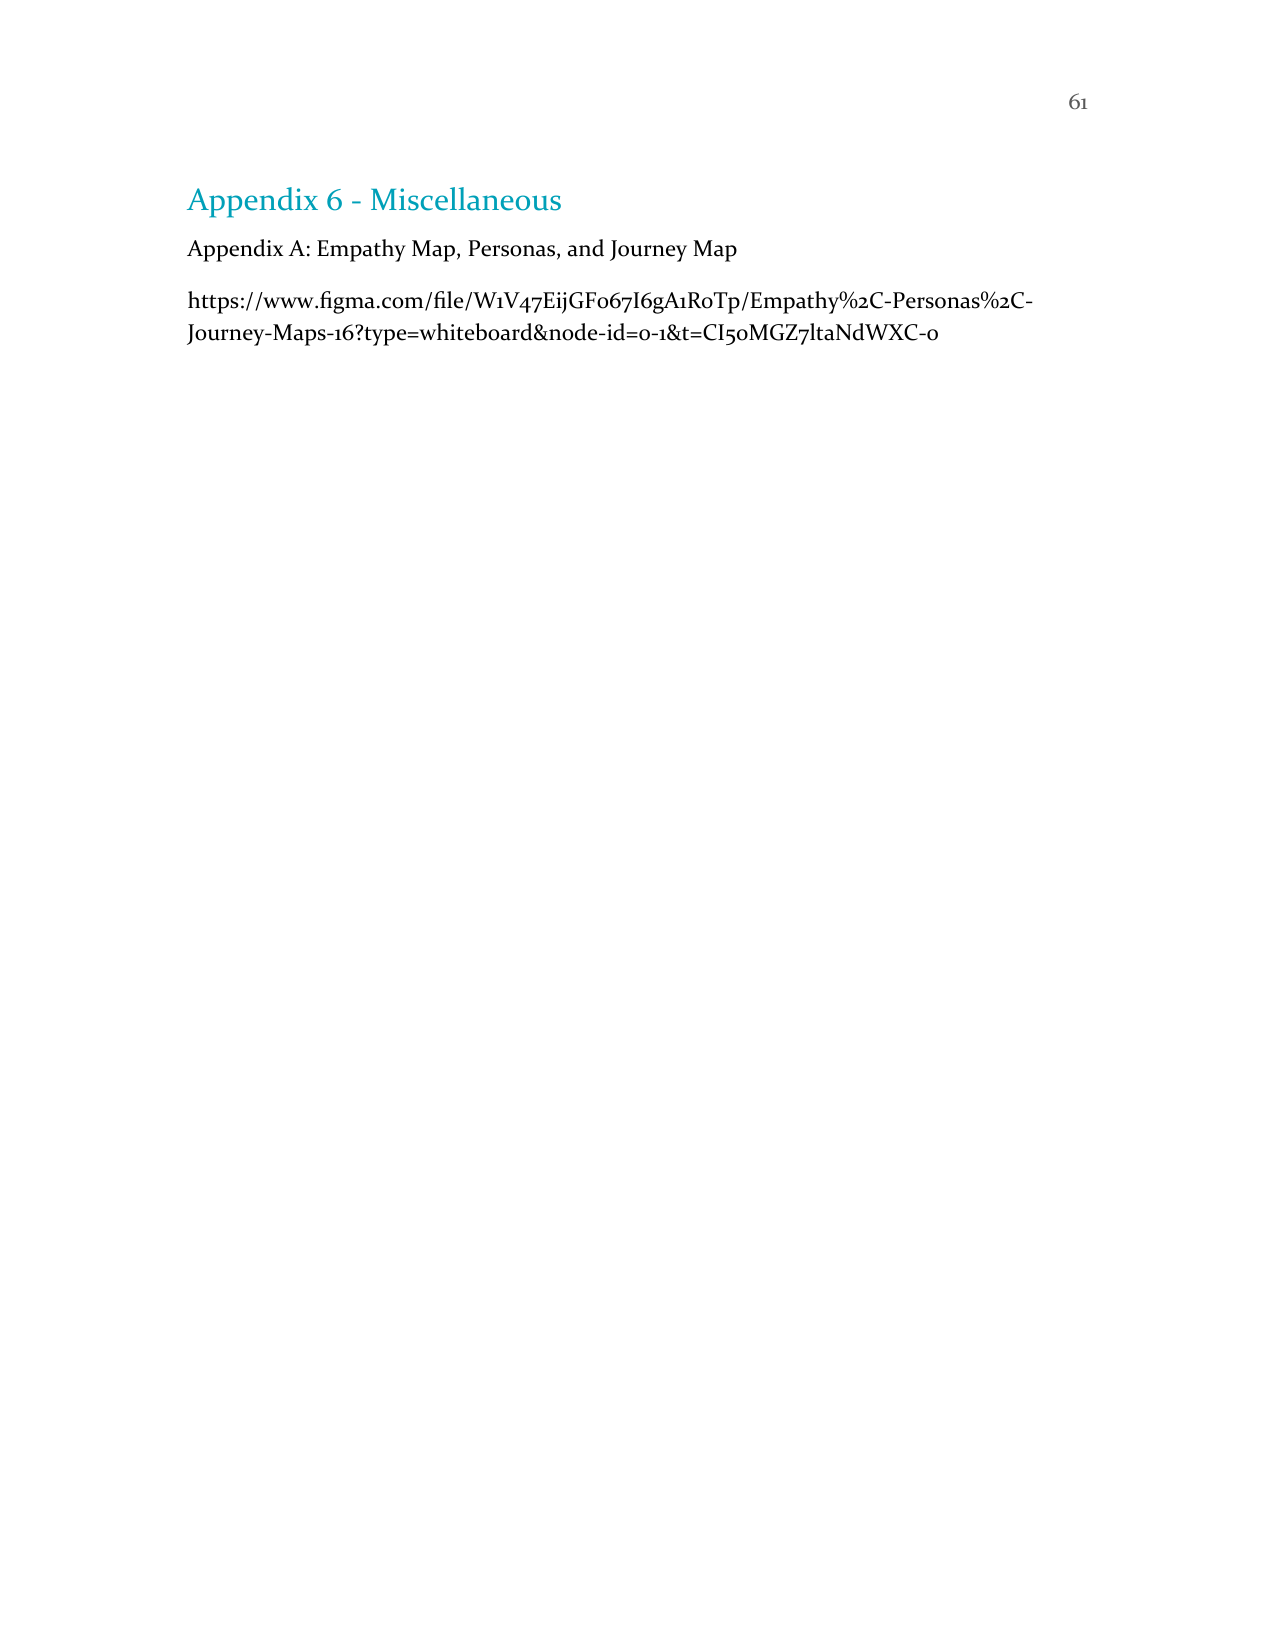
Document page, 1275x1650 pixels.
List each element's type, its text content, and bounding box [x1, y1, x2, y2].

subtitle Appendix 6 - Miscellaneous [187, 180, 1087, 218]
text https://www.figma.com/file/W1V47EijGF067I6gA1R0Tp/Empathy%2C-Personas%2C-Journey-Maps-16?type=whiteboard&node-id=0-1&t=CI5oMGZ7ltaNdWXC-0 [187, 286, 1087, 346]
text Appendix A: Empathy Map, Personas, and Journey Map [187, 234, 1087, 262]
